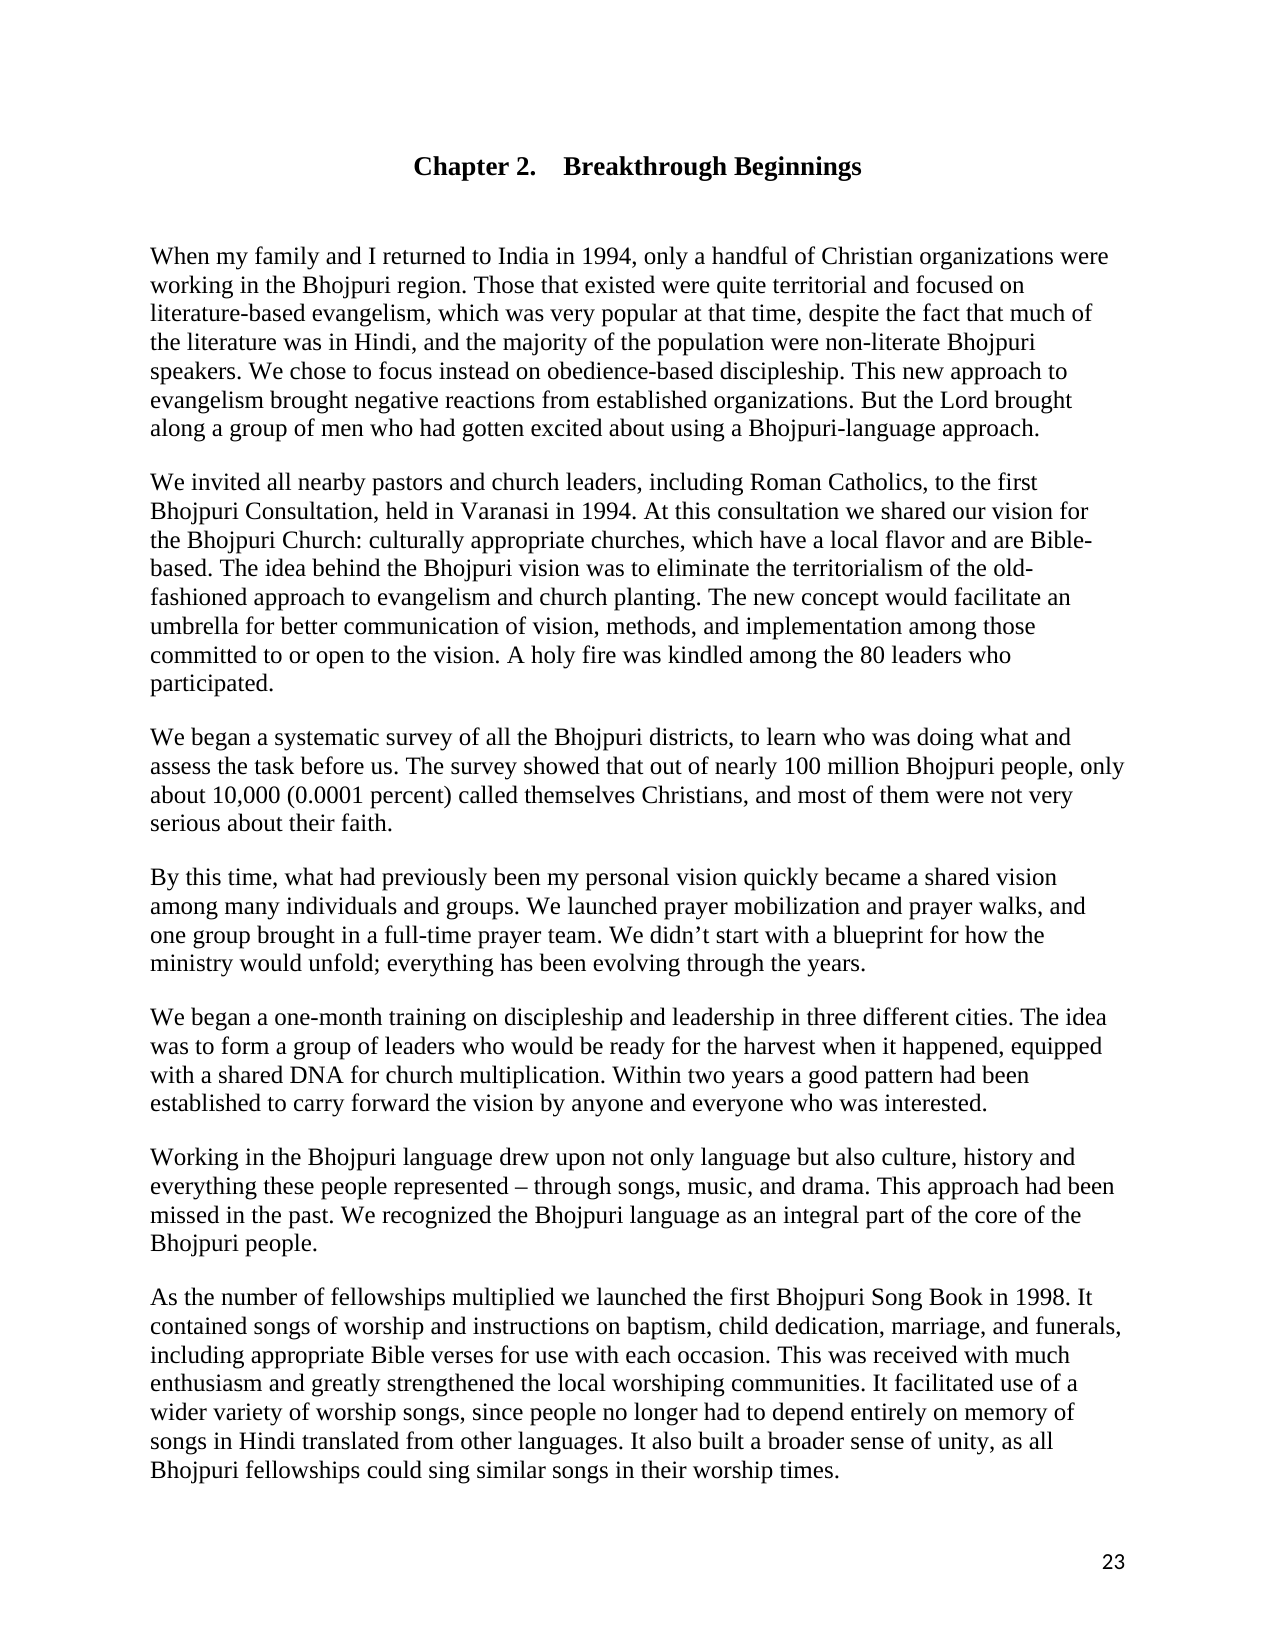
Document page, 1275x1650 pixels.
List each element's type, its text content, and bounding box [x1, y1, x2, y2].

text We invited all nearby pastors and church leaders, including Roman Catholics, to the first Bhojpuri Consultation, held in Varanasi in 1994. At this consultation we shared our vision for the Bhojpuri Church: culturally appropriate churches, which have a local flavor and are Bible-based. The idea behind the Bhojpuri vision was to eliminate the territorialism of the old-fashioned approach to evangelism and church planting. The new concept would facilitate an umbrella for better communication of vision, methods, and implementation among those committed to or open to the vision. A holy fire was kindled among the 80 leaders who participated. [150, 467, 1125, 697]
text We began a systematic survey of all the Bhojpuri districts, to learn who was doing what and assess the task before us. The survey showed that out of nearly 100 million Bhojpuri people, only about 10,000 (0.0001 percent) called themselves Christians, and most of them were not very serious about their faith. [150, 722, 1125, 837]
text When my family and I returned to India in 1994, only a handful of Christian organizations were working in the Bhojpuri region. Those that existed were quite territorial and focused on literature-based evangelism, which was very popular at that time, despite the fact that much of the literature was in Hindi, and the majority of the population were non-literate Bhojpuri speakers. We chose to focus instead on obedience-based discipleship. This new approach to evangelism brought negative reactions from established organizations. But the Lord brought along a group of men who had gotten excited about using a Bhojpuri-language approach. [150, 241, 1125, 442]
text Working in the Bhojpuri language drew upon not only language but also culture, history and everything these people represented – through songs, music, and drama. This approach had been missed in the past. We recognized the Bhojpuri language as an integral part of the core of the Bhojpuri people. [150, 1142, 1125, 1257]
text We began a one-month training on discipleship and leadership in three different cities. The idea was to form a group of leaders who would be ready for the harvest when it happened, equipped with a shared DNA for church multiplication. Within two years a good pattern had been established to carry forward the vision by anyone and everyone who was interested. [150, 1002, 1125, 1117]
text Chapter 2. Breakthrough Beginnings [150, 150, 1125, 181]
text As the number of fellowships multiplied we launched the first Bhojpuri Song Book in 1998. It contained songs of worship and instructions on baptism, child dedication, marriage, and funerals, including appropriate Bible verses for use with each occasion. This was received with much enthusiasm and greatly strengthened the local worshiping communities. It facilitated use of a wider variety of worship songs, since people no longer had to depend entirely on memory of songs in Hindi translated from other languages. It also built a broader sense of unity, as all Bhojpuri fellowships could sing similar songs in their worship times. [150, 1282, 1125, 1483]
text By this time, what had previously been my personal vision quickly became a shared vision among many individuals and groups. We launched prayer mobilization and prayer walks, and one group brought in a full-time prayer team. We didn’t start with a blueprint for how the ministry would unfold; everything has been evolving through the years. [150, 862, 1125, 977]
